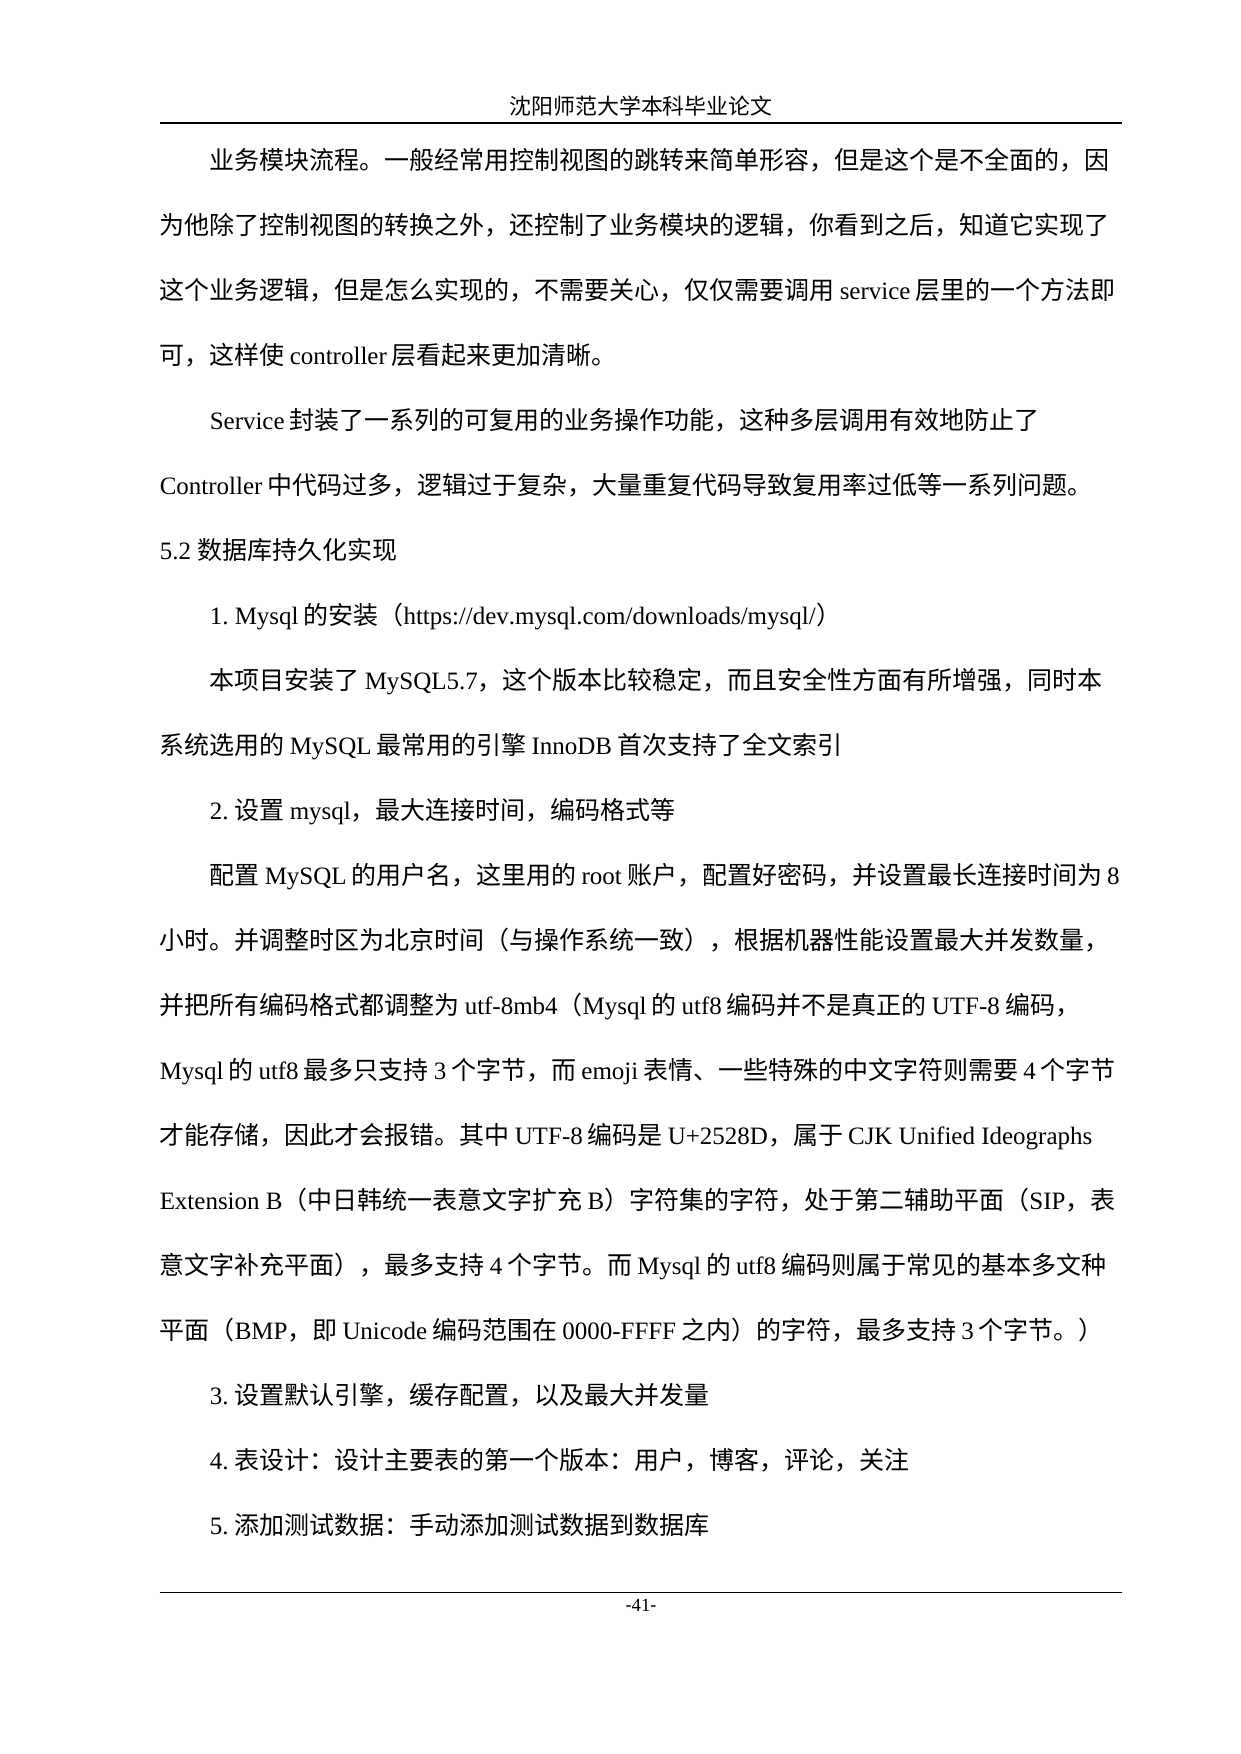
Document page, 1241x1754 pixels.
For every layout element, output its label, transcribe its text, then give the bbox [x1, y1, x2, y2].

text 本项目安装了MySQL5.7，这个版本比较稳定，而且安全性方面有所增强，同时本系统选用的MySQL最常用的引擎InnoDB首次支持了全文索引 [159, 646, 1122, 776]
text 5. 添加测试数据：手动添加测试数据到数据库 [159, 1491, 1122, 1556]
text 4. 表设计：设计主要表的第一个版本：用户，博客，评论，关注 [159, 1426, 1122, 1491]
text 3. 设置默认引擎，缓存配置，以及最大并发量 [159, 1361, 1122, 1426]
text 配置MySQL的用户名，这里用的root账户，配置好密码，并设置最长连接时间为8小时。并调整时区为北京时间（与操作系统一致），根据机器性能设置最大并发数量，并把所有编码格式都调整为utf-8mb4（Mysql的utf8编码并不是真正的UTF-8编码，Mysql的utf8最多只支持3个字节，而emoji表情、一些特殊的中文字符则需要4个字节才能存储，因此才会报错。其中UTF-8编码是U+2528D，属于CJK Unified Ideographs Extension B（中日韩统一表意文字扩充B）字符集的字符，处于第二辅助平面（SIP，表意文字补充平面），最多支持4个字节。而Mysql的utf8编码则属于常见的基本多文种平面（BMP，即Unicode编码范围在0000-FFFF之内）的字符，最多支持3个字节。） [159, 841, 1122, 1361]
text 业务模块流程。一般经常用控制视图的跳转来简单形容，但是这个是不全面的，因为他除了控制视图的转换之外，还控制了业务模块的逻辑，你看到之后，知道它实现了这个业务逻辑，但是怎么实现的，不需要关心，仅仅需要调用service层里的一个方法即可，这样使controller层看起来更加清晰。 [159, 126, 1122, 386]
text 2. 设置mysql，最大连接时间，编码格式等 [159, 776, 1122, 841]
text 1. Mysql的安装（https://dev.mysql.com/downloads/mysql/） [159, 581, 1122, 646]
text Service封装了一系列的可复用的业务操作功能，这种多层调用有效地防止了Controller中代码过多，逻辑过于复杂，大量重复代码导致复用率过低等一系列问题。 [159, 386, 1122, 516]
subtitle 5.2 数据库持久化实现 [159, 516, 1122, 581]
